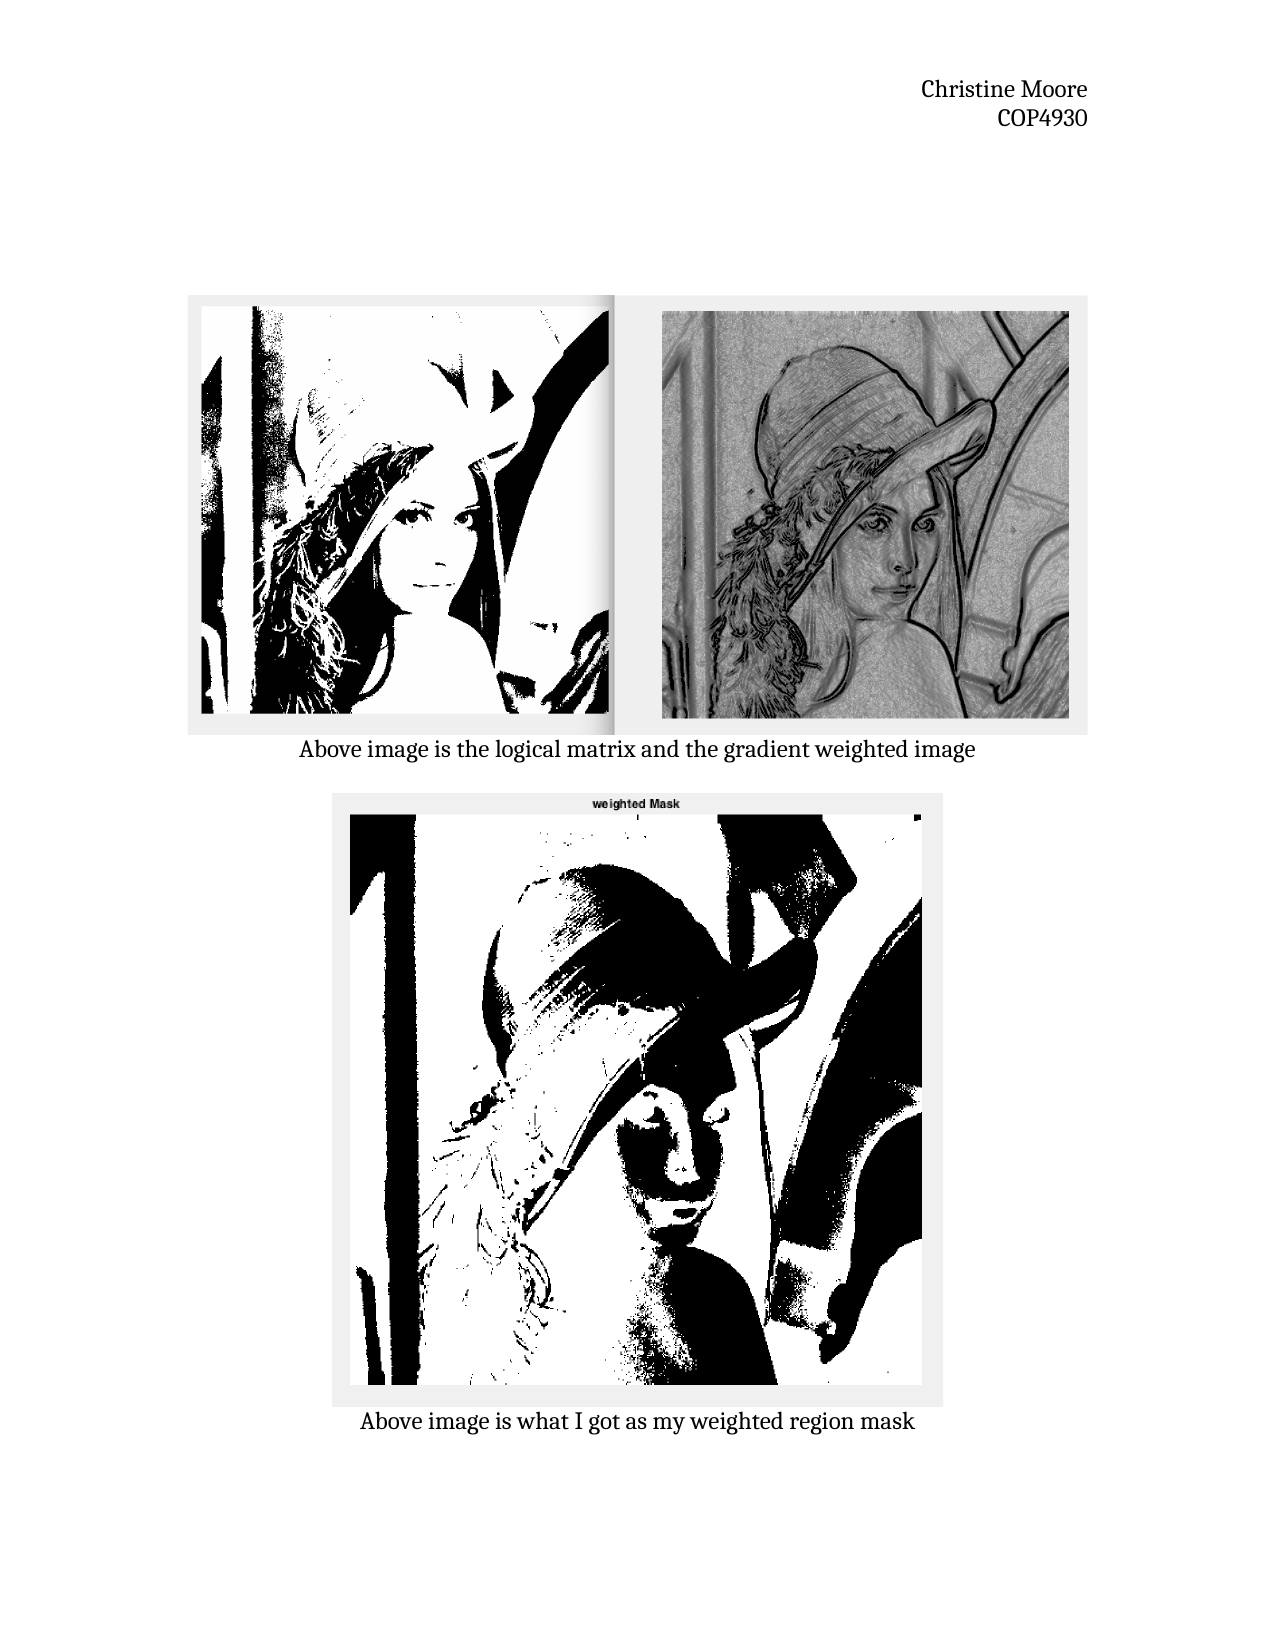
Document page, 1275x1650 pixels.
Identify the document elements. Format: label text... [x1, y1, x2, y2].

text Above image is the logical matrix and the gradient weighted image [187, 735, 1087, 763]
picture [187, 295, 1088, 735]
text Above image is what I got as my weighted region mask [187, 1407, 1087, 1436]
picture [331, 792, 944, 1407]
